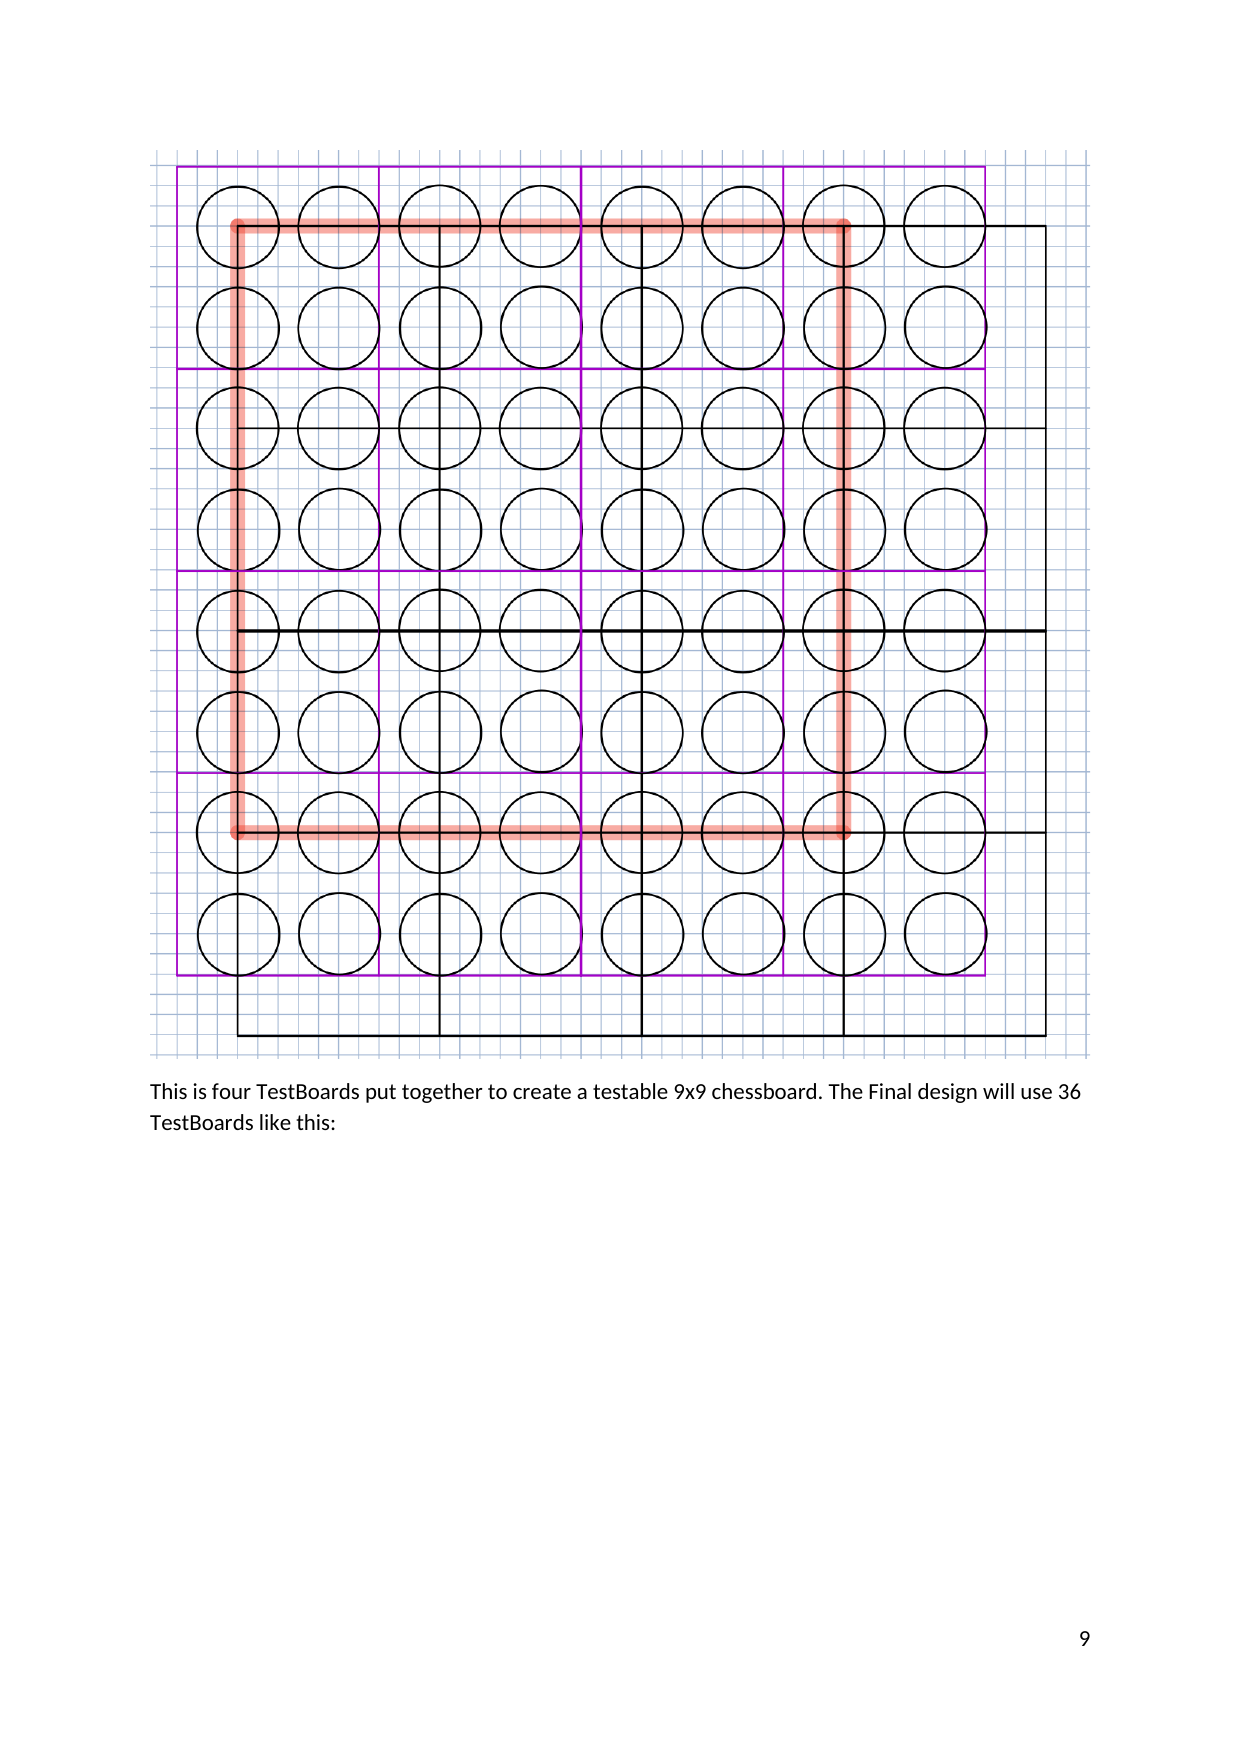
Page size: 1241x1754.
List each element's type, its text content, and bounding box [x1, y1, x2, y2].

text This is four TestBoards put together to create a testable 9x9 chessboard. The Final design will use 36 TestBoards like this: [150, 1077, 1090, 1136]
picture [150, 150, 1091, 1059]
